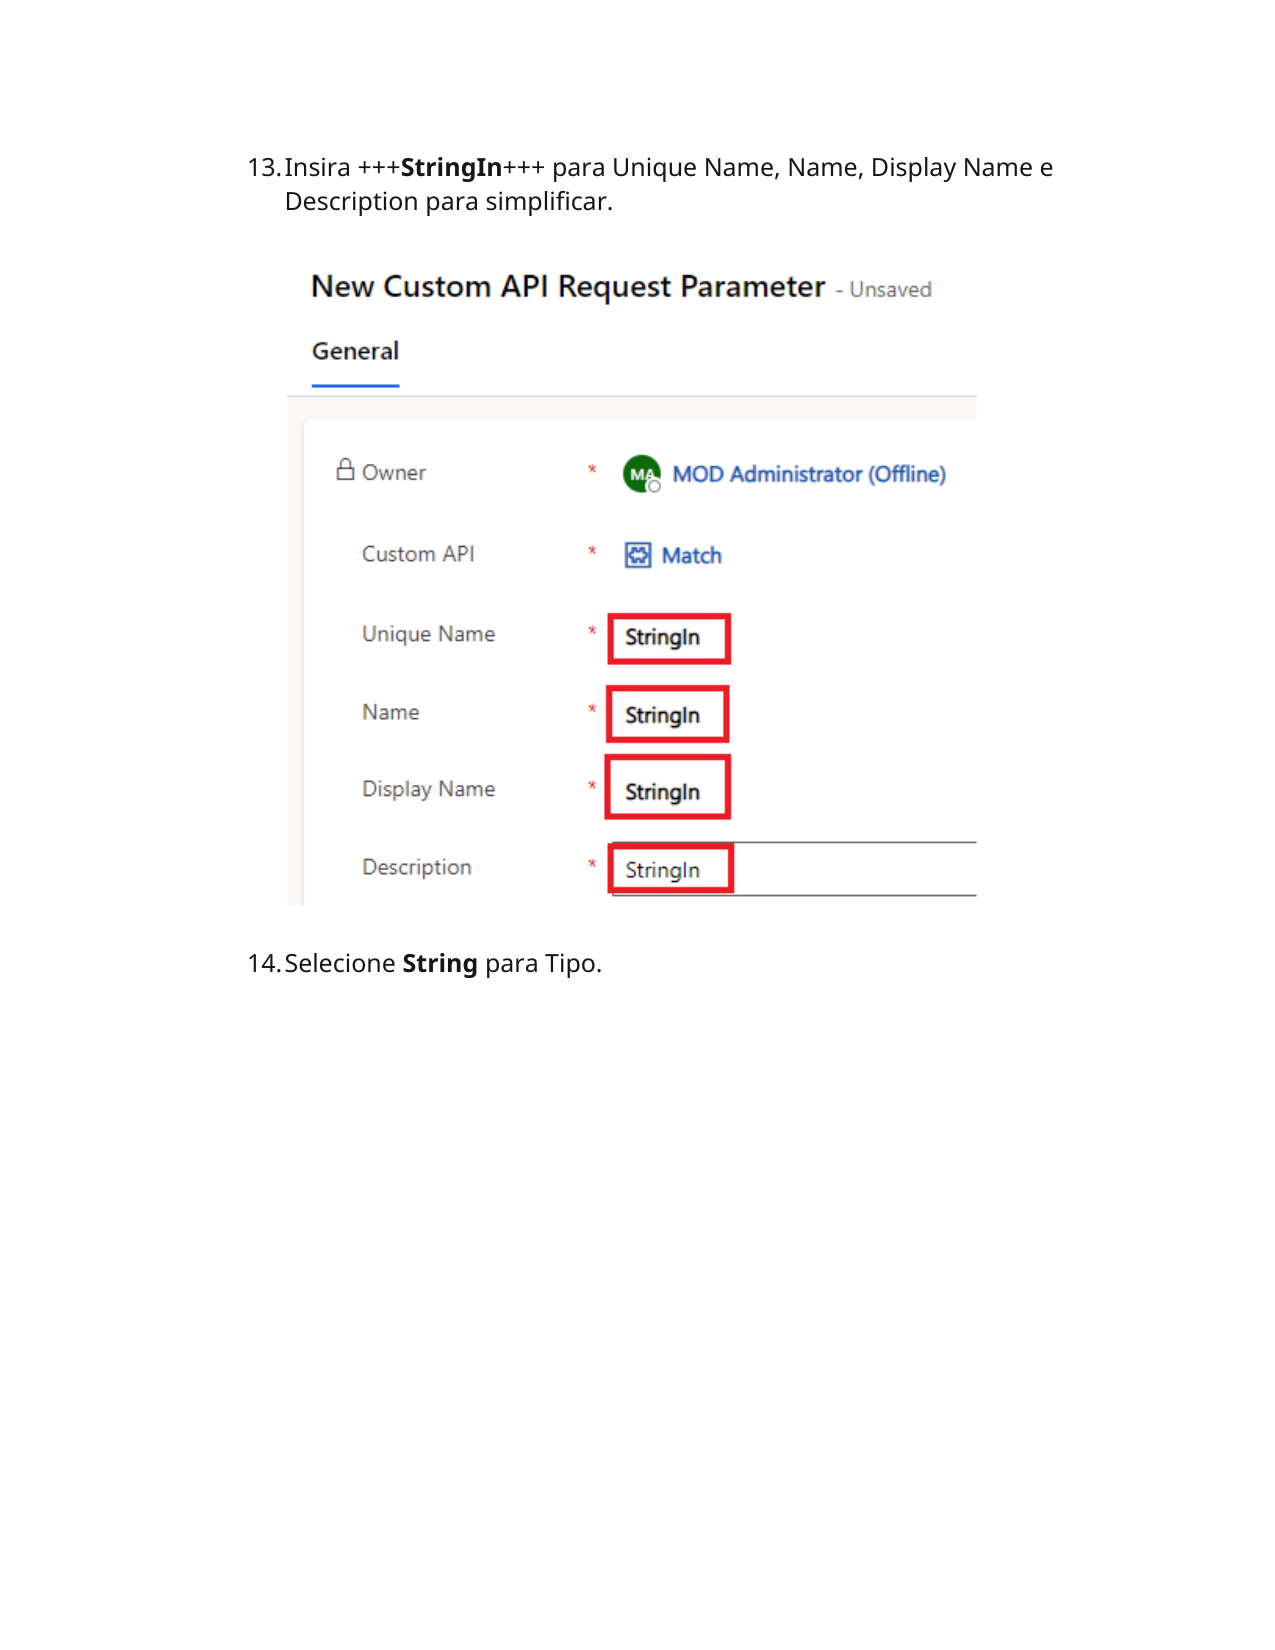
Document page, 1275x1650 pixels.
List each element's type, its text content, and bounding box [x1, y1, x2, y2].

list Insira +++StringIn+++ para Unique Name, Name, Display Name e Description para simplificar. [247, 150, 1125, 218]
picture [284, 247, 977, 917]
list Selecione String para Tipo. [247, 945, 1125, 979]
